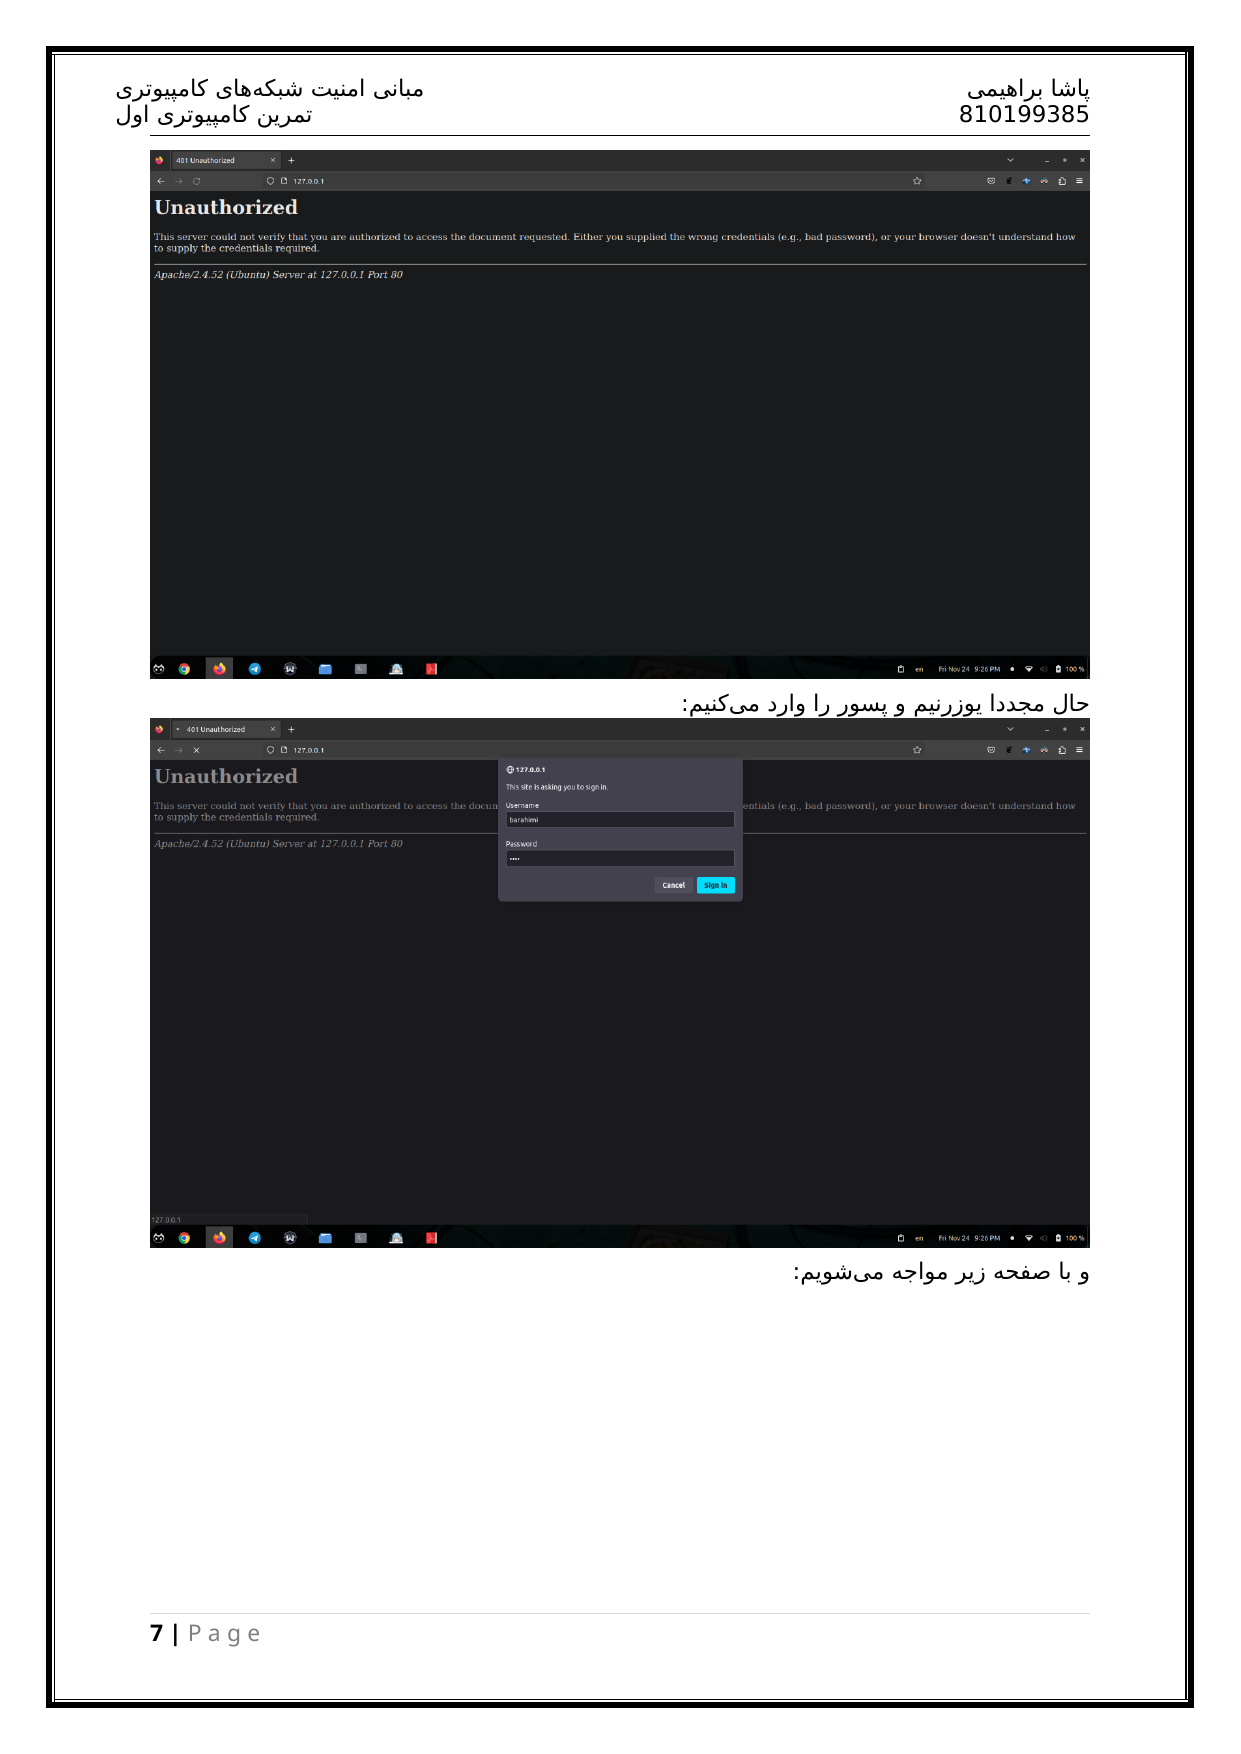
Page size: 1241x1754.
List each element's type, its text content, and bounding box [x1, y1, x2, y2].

text و با صفحه زیر مواجه می‌شویم: [150, 1258, 1090, 1285]
picture [150, 150, 1090, 679]
picture [150, 718, 1090, 1248]
text حال مجددا یوزرنیم و پسور را وارد می‌کنیم: [150, 690, 1090, 716]
